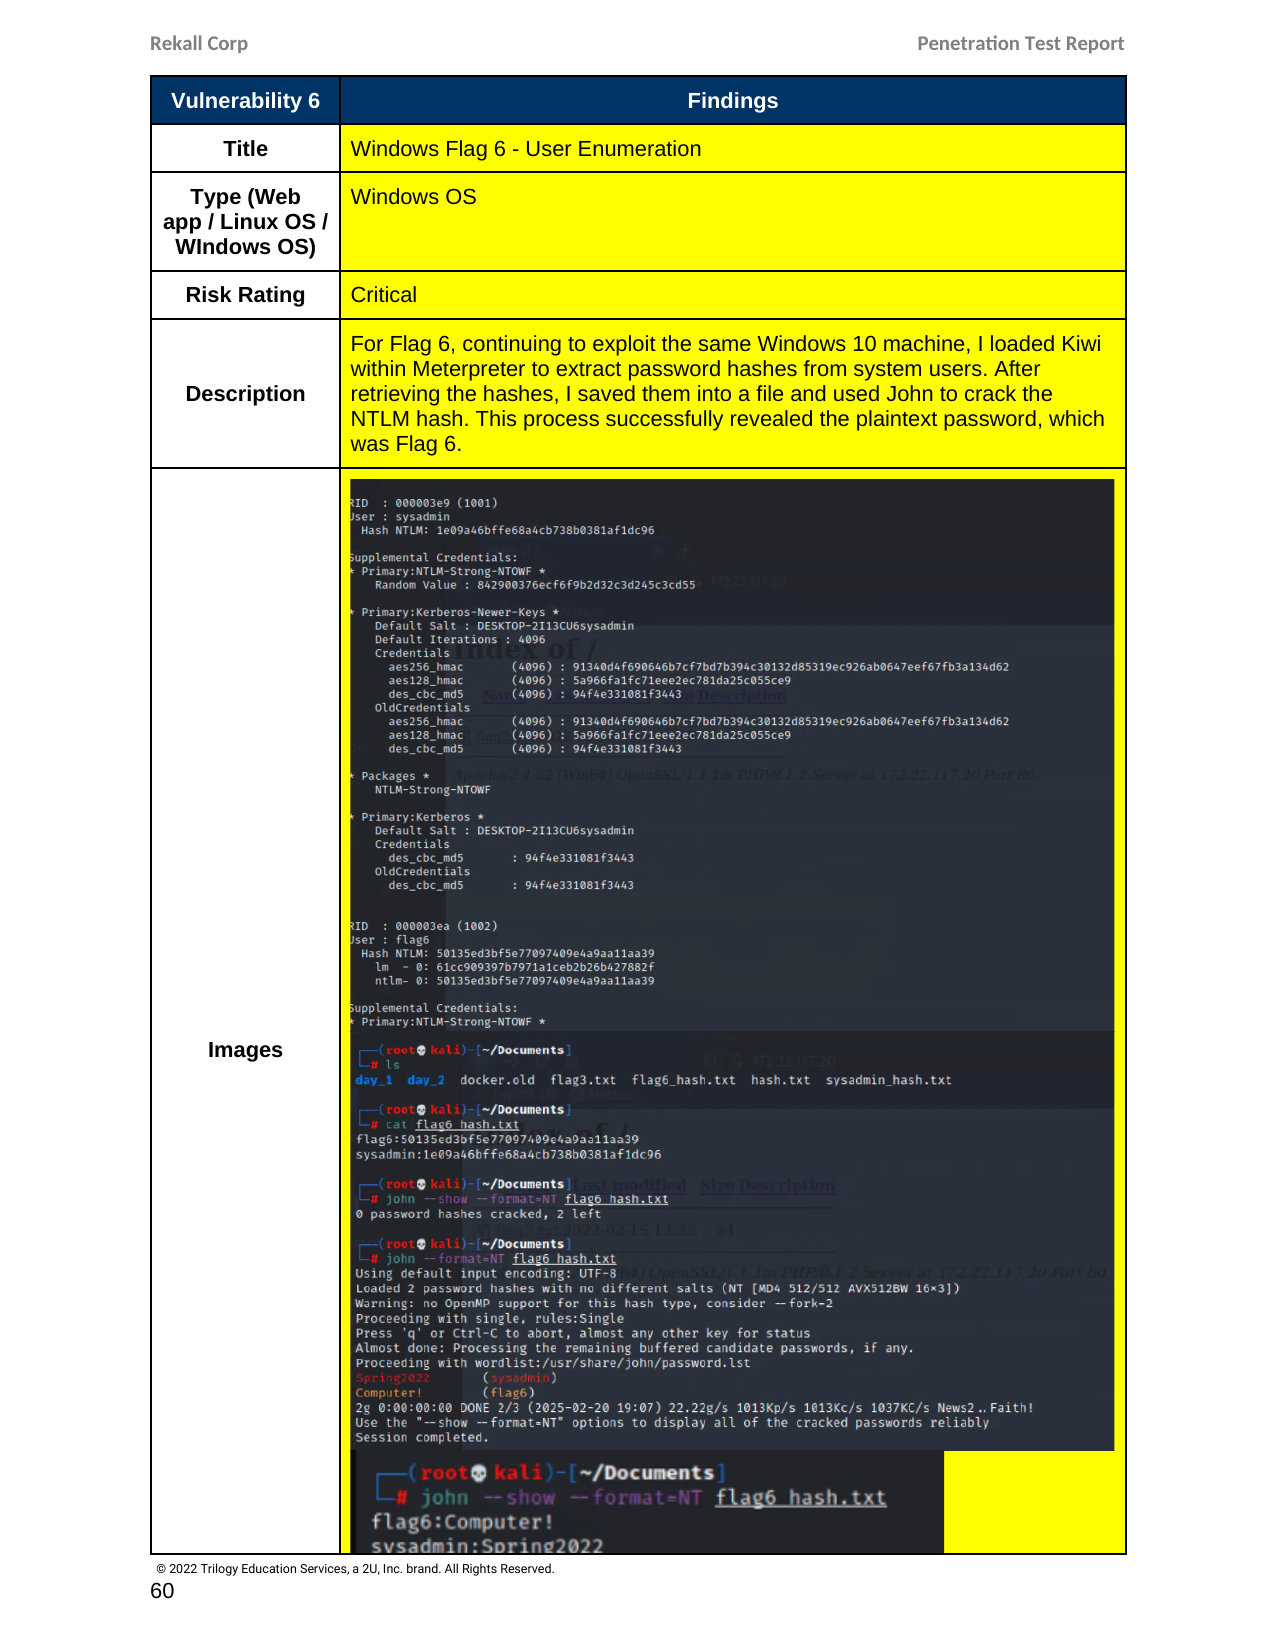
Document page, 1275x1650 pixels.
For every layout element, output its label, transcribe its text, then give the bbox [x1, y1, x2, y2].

table_header Vulnerability 6 [152, 77, 339, 123]
table_cell Risk Rating [152, 272, 339, 318]
picture [350, 479, 1115, 1553]
table_cell Type (Web app / Linux OS / WIndows OS) [152, 173, 339, 270]
table_cell [341, 469, 1125, 1553]
table_cell Windows Flag 6 - User Enumeration [341, 125, 1125, 171]
table_cell For Flag 6, continuing to exploit the same Windows 10 machine, I loaded Kiwi within Meterpreter to extract password hashes from system users. After retrieving the hashes, I saved them into a file and used John to crack the NTLM hash. This process successfully revealed the plaintext password, which was Flag 6. [341, 320, 1125, 467]
table_cell Images [152, 469, 339, 1553]
table_cell Description [152, 320, 339, 467]
table_cell Title [152, 125, 339, 171]
table_cell Critical [341, 272, 1125, 318]
table_header Findings [341, 77, 1125, 123]
table_cell Windows OS [341, 173, 1125, 270]
